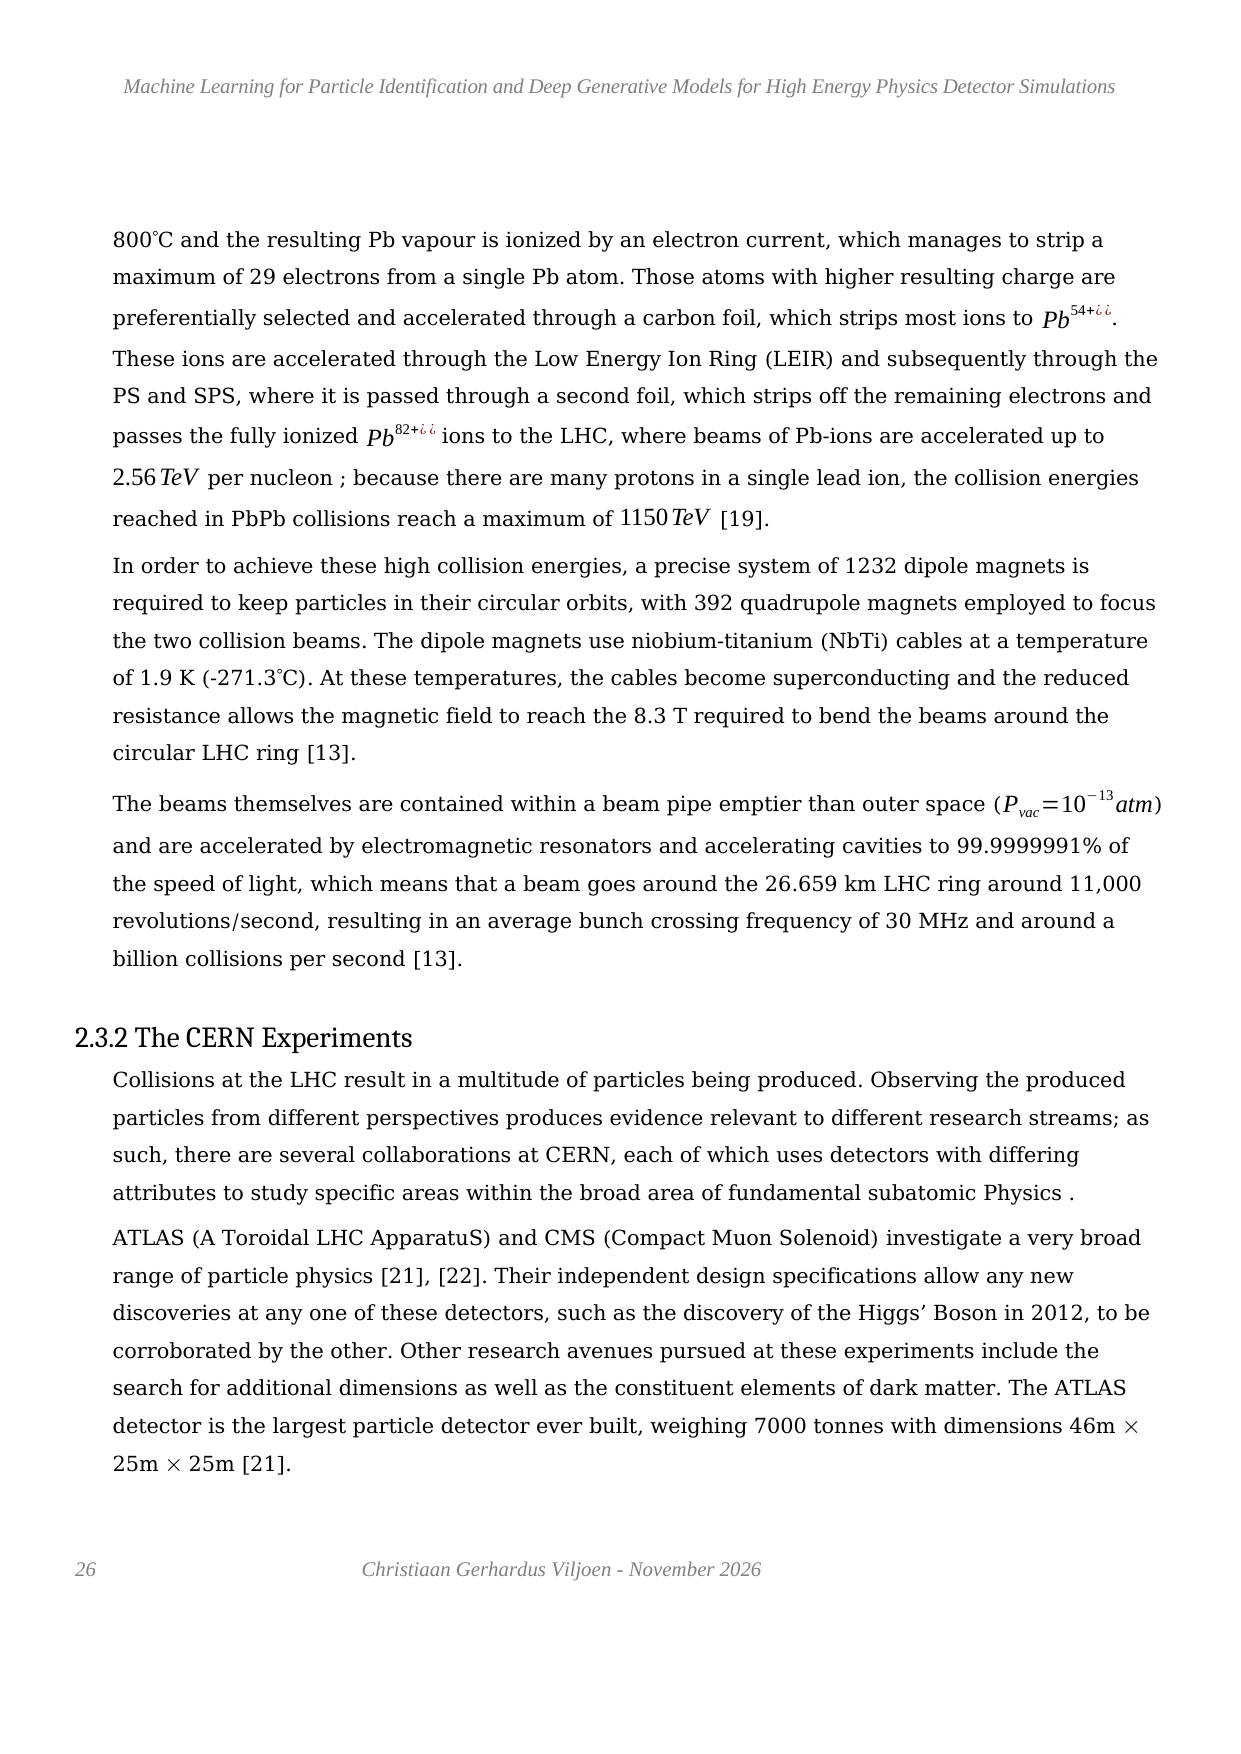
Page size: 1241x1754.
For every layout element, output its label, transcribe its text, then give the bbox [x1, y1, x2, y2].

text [112, 227, 1165, 532]
text The beams themselves are contained within a beam pipe emptier than outer space () and are accelerated by electromagnetic resonators and accelerating cavities to 99.9999991% of the speed of light, which means that a beam goes around the 26.659 km LHC ring around 11,000 revolutions/second, resulting in an average bunch crossing frequency of 30 MHz and around a billion collisions per second . [112, 786, 1165, 971]
text Collisions at the LHC result in a multitude of particles being produced. Observing the produced particles from different perspectives produces evidence relevant to different research streams; as such, there are several collaborations at CERN, each of which uses detectors with differing attributes to study specific areas within the broad area of fundamental subatomic Physics . [112, 1067, 1165, 1204]
text ATLAS (A Toroidal LHC ApparatuS) and CMS (Compact Muon Solenoid) investigate a very broad range of particle physics, . Their independent design specifications allow any new discoveries at any one of these detectors, such as the discovery of the Higgs’ Boson in 2012, to be corroborated by the other. Other research avenues pursued at these experiments include the search for additional dimensions as well as the constituent elements of dark matter. The ATLAS detector is the largest particle detector ever built, weighing 7000 tonnes with dimensions 46m 25m 25m. [112, 1225, 1165, 1475]
text In order to achieve these high collision energies, a precise system of 1232 dipole magnets is required to keep particles in their circular orbits, with 392 quadrupole magnets employed to focus the two collision beams. The dipole magnets use niobium-titanium (NbTi) cables at a temperature of 1.9 K (-271.3C). At these temperatures, the cables become superconducting and the reduced resistance allows the magnetic field to reach the 8.3 T required to bend the beams around the circular LHC ring . [112, 552, 1165, 765]
subtitle The CERN Experiments [75, 1021, 1165, 1054]
